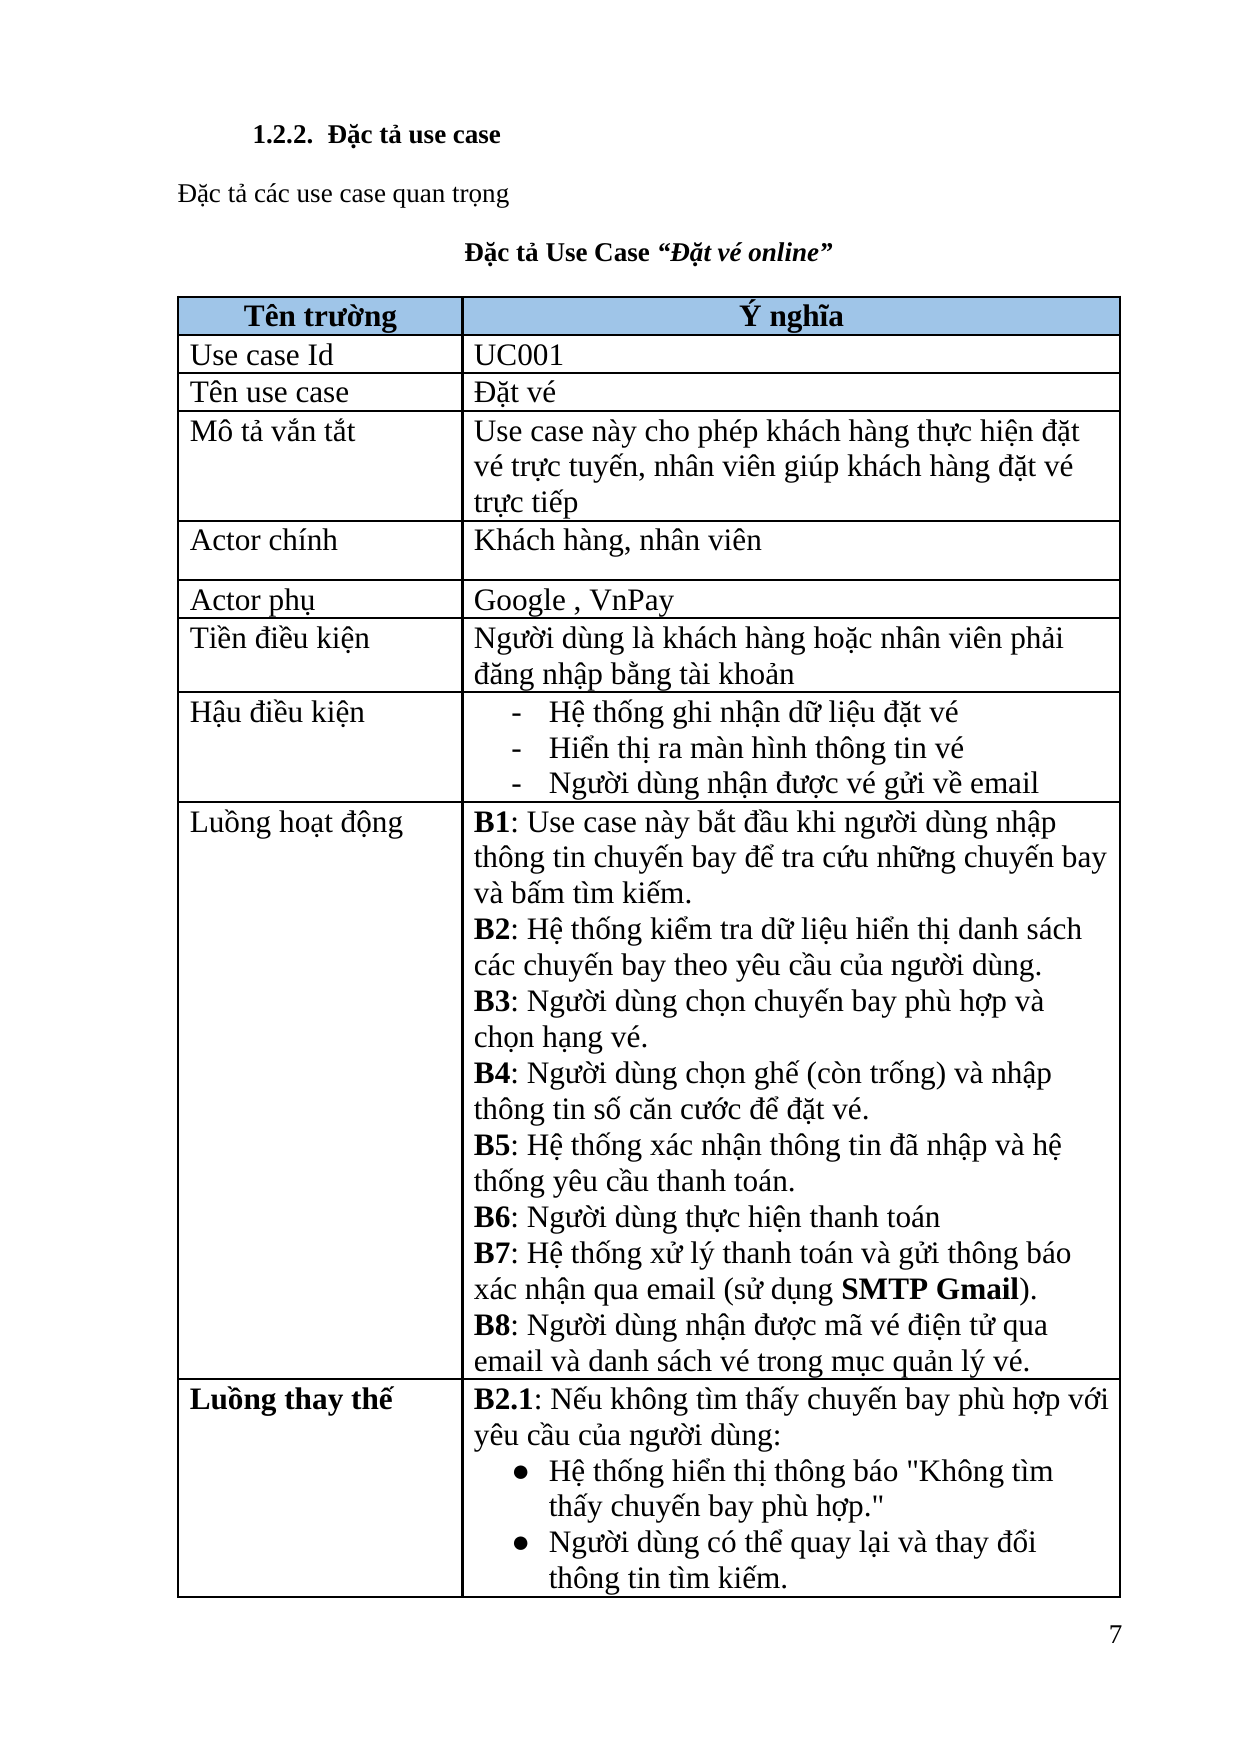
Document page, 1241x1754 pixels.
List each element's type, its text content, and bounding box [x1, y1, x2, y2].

text Đặc tả các use case quan trọng [177, 177, 1122, 208]
subtitle Đặc tả use case [252, 118, 1122, 149]
text Đặc tả Use Case “Đặt vé online” [177, 236, 1122, 268]
